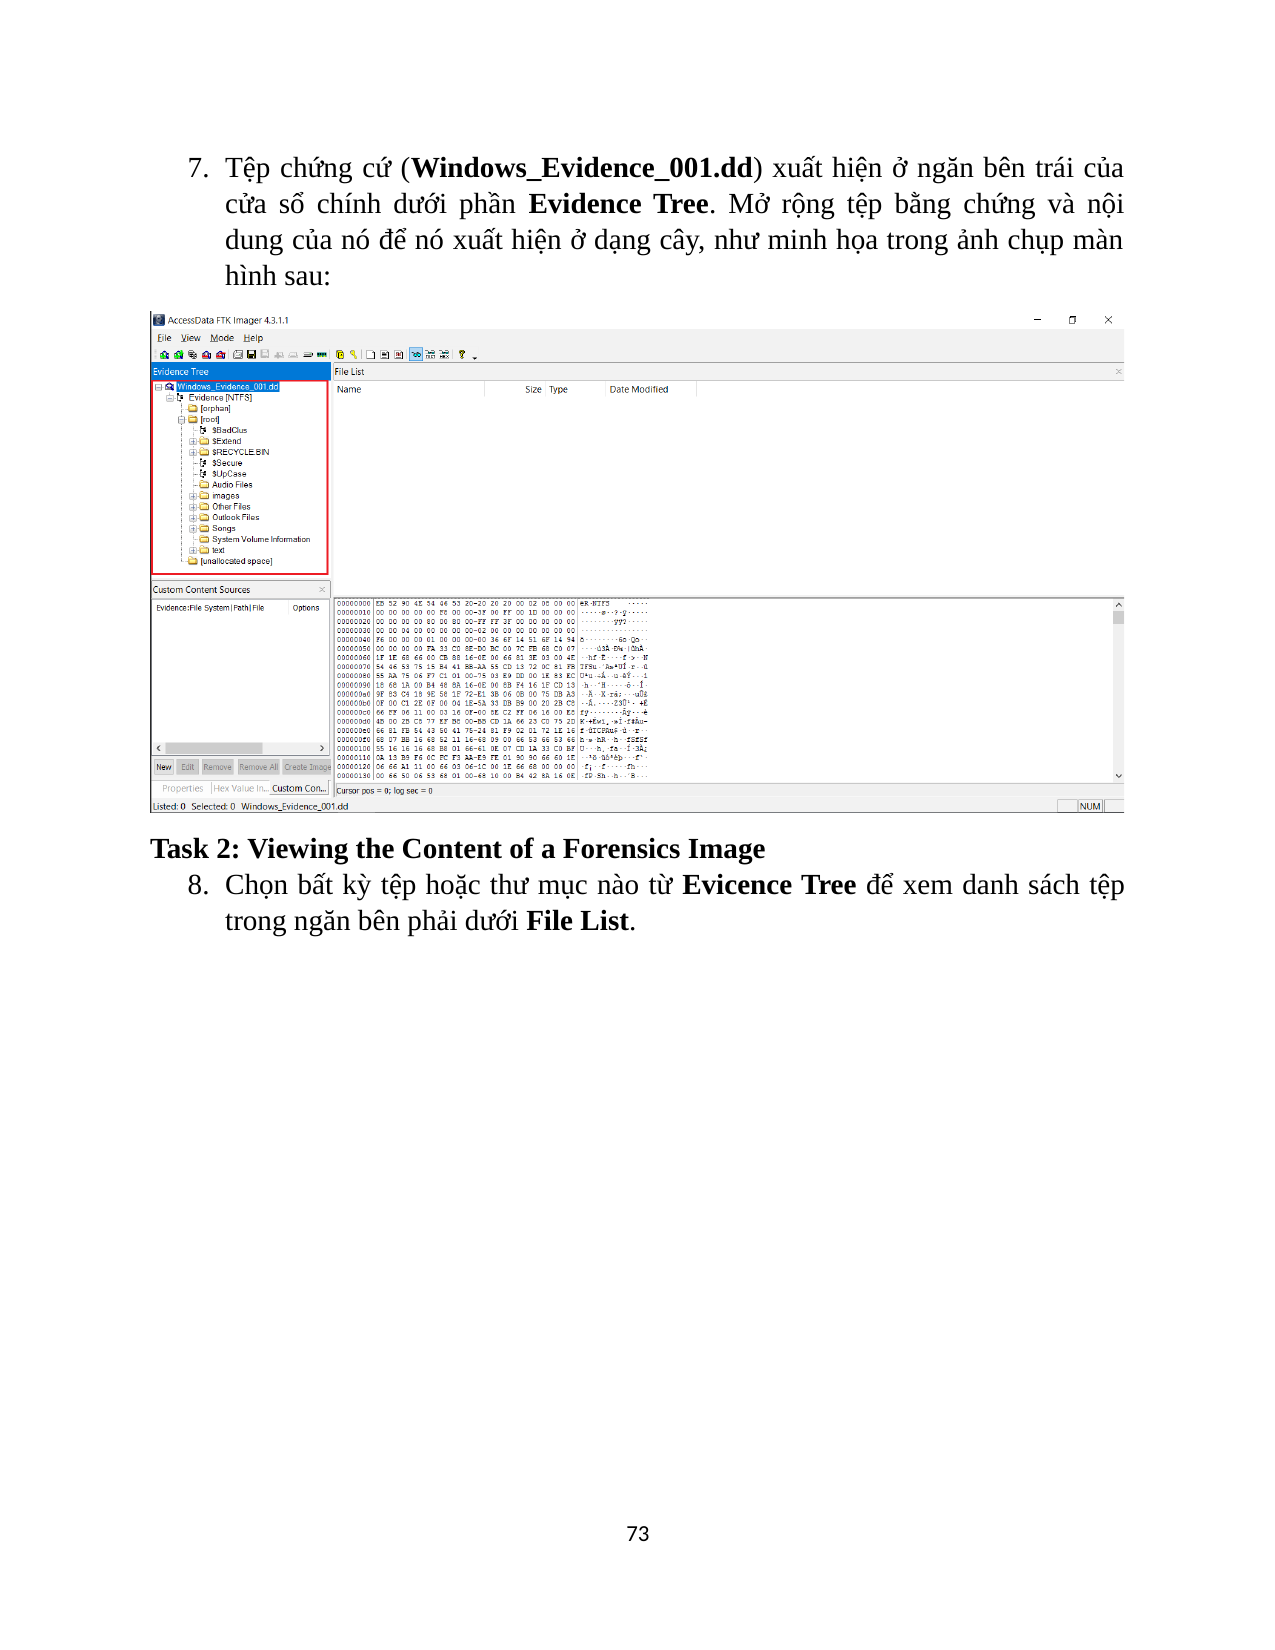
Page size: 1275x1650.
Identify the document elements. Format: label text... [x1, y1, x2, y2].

picture [150, 311, 1125, 813]
list Chọn bất kỳ tệp hoặc thư mục nào từ Evicence Tree để xem danh sách tệp trong ngăn bên phải dưới File List. [187, 867, 1125, 937]
list Tệp chứng cứ (Windows_Evidence_001.dd) xuất hiện ở ngăn bên trái của cửa sổ chính dưới phần Evidence Tree. Mở rộng tệp bằng chứng và nội dung của nó để nó xuất hiện ở dạng cây, như minh họa trong ảnh chụp màn hình sau: [187, 150, 1125, 292]
subtitle Task 2: Viewing the Content of a Forensics Image [150, 831, 1125, 865]
